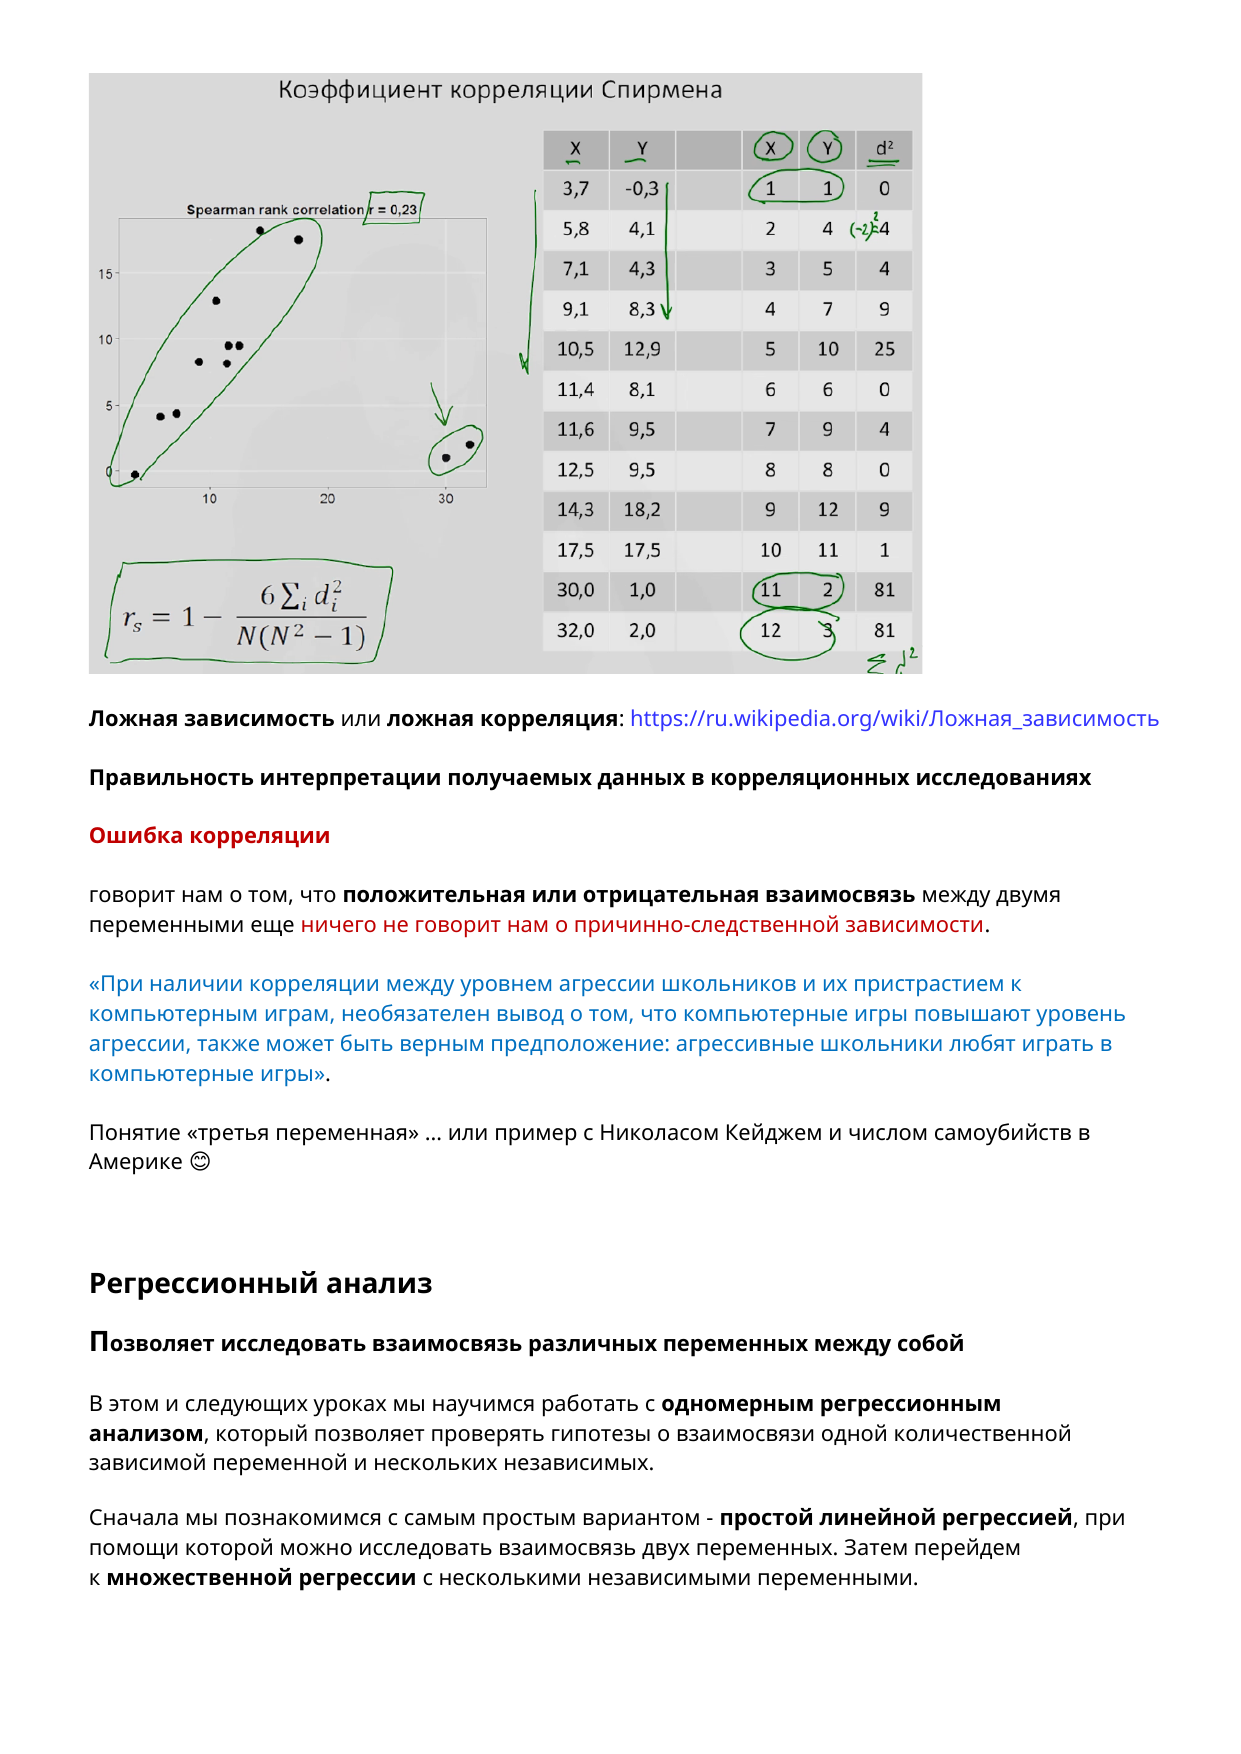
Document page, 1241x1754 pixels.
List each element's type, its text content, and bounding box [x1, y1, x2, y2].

text Ошибка корреляции [89, 821, 1167, 850]
text говорит нам о том, что положительная или отрицательная взаимосвязь между двумя переменными еще ничего не говорит нам о причинно-следственной зависимости. [89, 879, 1167, 939]
text В этом и следующих уроках мы научимся работать с одномерным регрессионным анализом, который позволяет проверять гипотезы о взаимосвязи одной количественной зависимой переменной и нескольких независимых. [89, 1388, 1167, 1477]
text Правильность интерпретации получаемых данных в корреляционных исследованиях [89, 762, 1167, 791]
text Понятие «третья переменная» … или пример с Николасом Кейджем и числом самоубийств в Америке [89, 1117, 1167, 1176]
text «При наличии корреляции между уровнем агрессии школьников и их пристрастием к компьютерным играм, необязателен вывод о том, что компьютерные игры повышают уровень агрессии, также может быть верным предположение: агрессивные школьники любят играть в компьютерные игры». [89, 968, 1167, 1087]
text Позволяет исследовать взаимосвязь различных переменных между собой [89, 1321, 1167, 1360]
picture [88, 73, 923, 674]
text Регрессионный анализ [89, 1263, 1167, 1302]
text Ложная зависимость или ложная корреляция: https://ru.wikipedia.org/wiki/Ложная_зависимость [89, 703, 1167, 732]
text Сначала мы познакомимся с самым простым вариантом - простой линейной регрессией, при помощи которой можно исследовать взаимосвязь двух переменных. Затем перейдем к множественной регрессии с несколькими независимыми переменными. [89, 1502, 1167, 1591]
